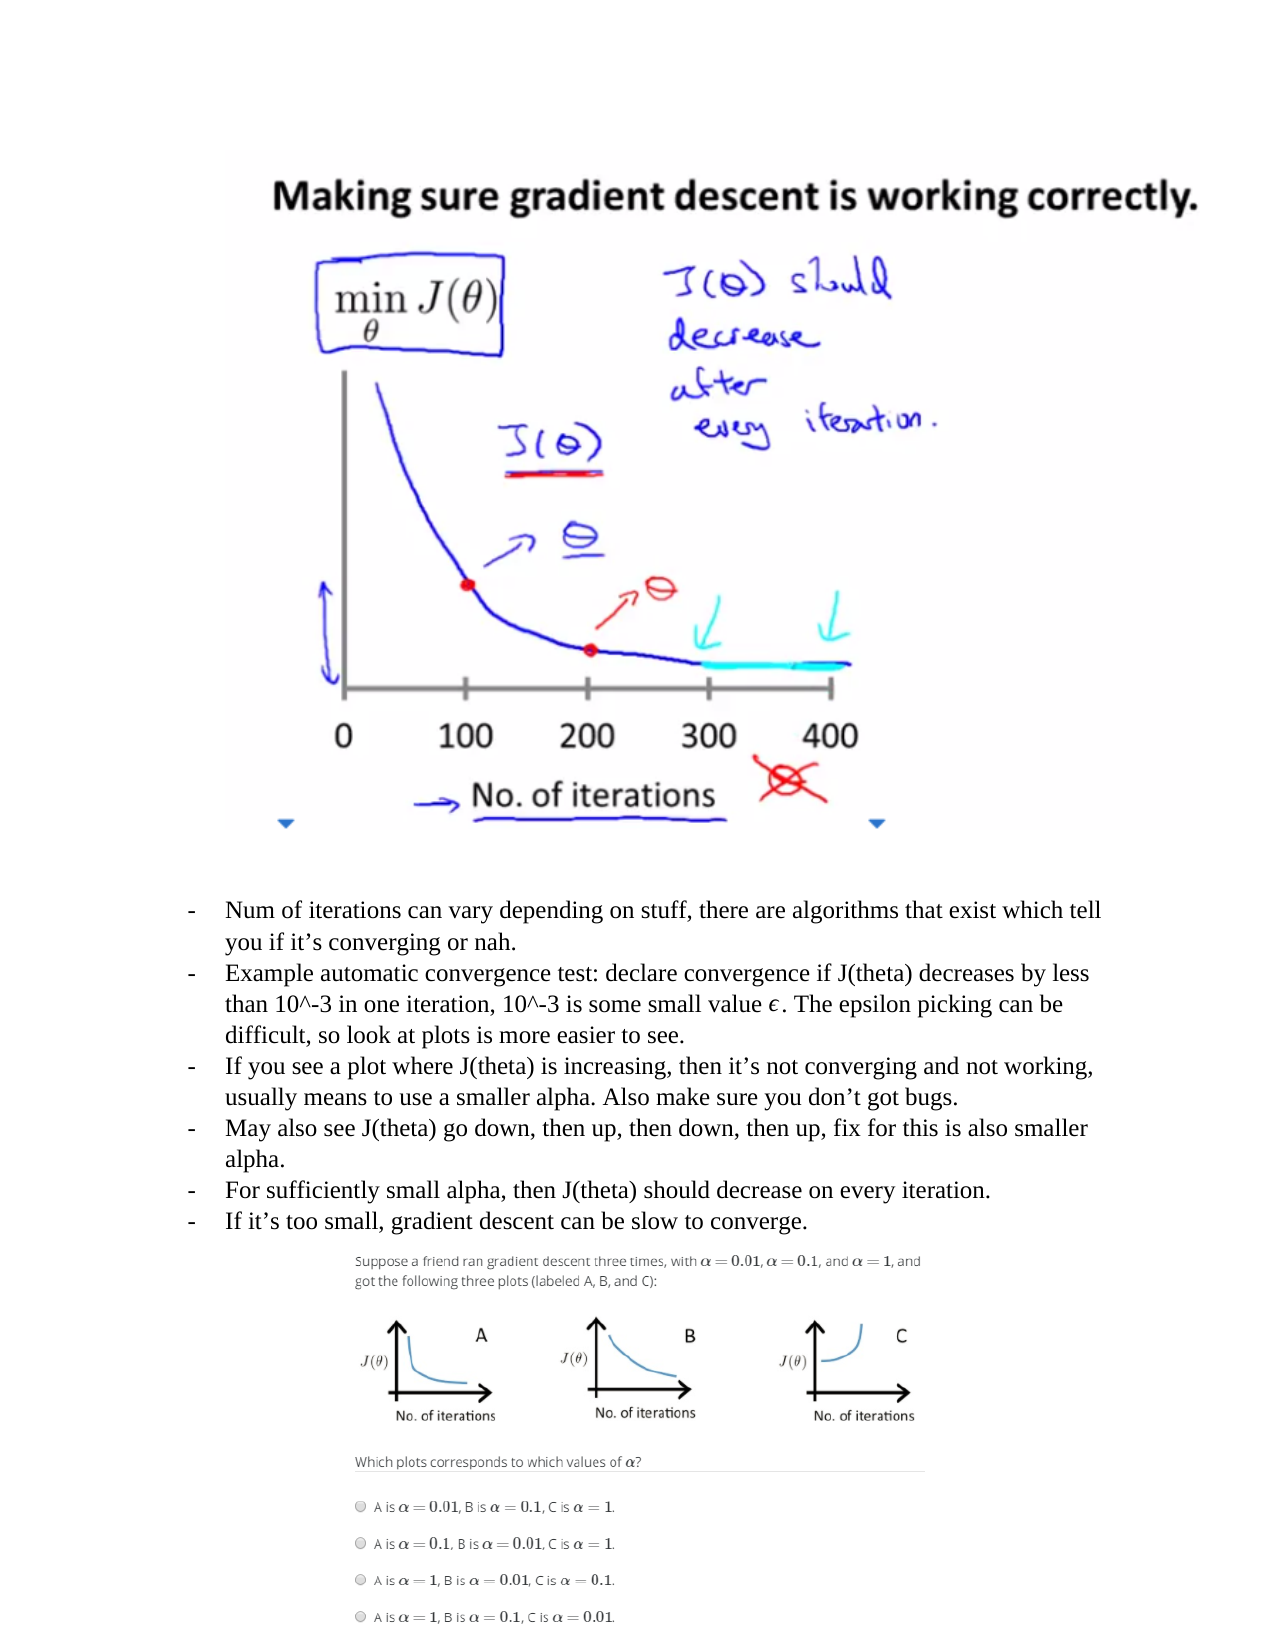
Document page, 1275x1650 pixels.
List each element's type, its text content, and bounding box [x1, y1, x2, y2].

list Num of iterations can vary depending on stuff, there are algorithms that exist which tell you if it’s converging or nah. [187, 896, 1125, 955]
picture [225, 150, 1200, 830]
list If it’s too small, gradient descent can be slow to converge. [187, 1206, 1125, 1235]
list For sufficiently small alpha, then J(theta) should decrease on every iteration. [187, 1175, 1125, 1204]
list If you see a plot where J(theta) is increasing, then it’s not converging and not working, usually means to use a smaller alpha. Also make sure you don’t got bugs. [187, 1051, 1125, 1111]
picture [344, 1242, 931, 1631]
list Example automatic convergence test: declare convergence if J(theta) decreases by less than 10^-3 in one iteration, 10^-3 is some small value . The epsilon picking can be difficult, so look at plots is more easier to see. [187, 958, 1125, 1048]
list May also see J(theta) go down, then up, then down, then up, fix for this is also smaller alpha. [187, 1113, 1125, 1173]
